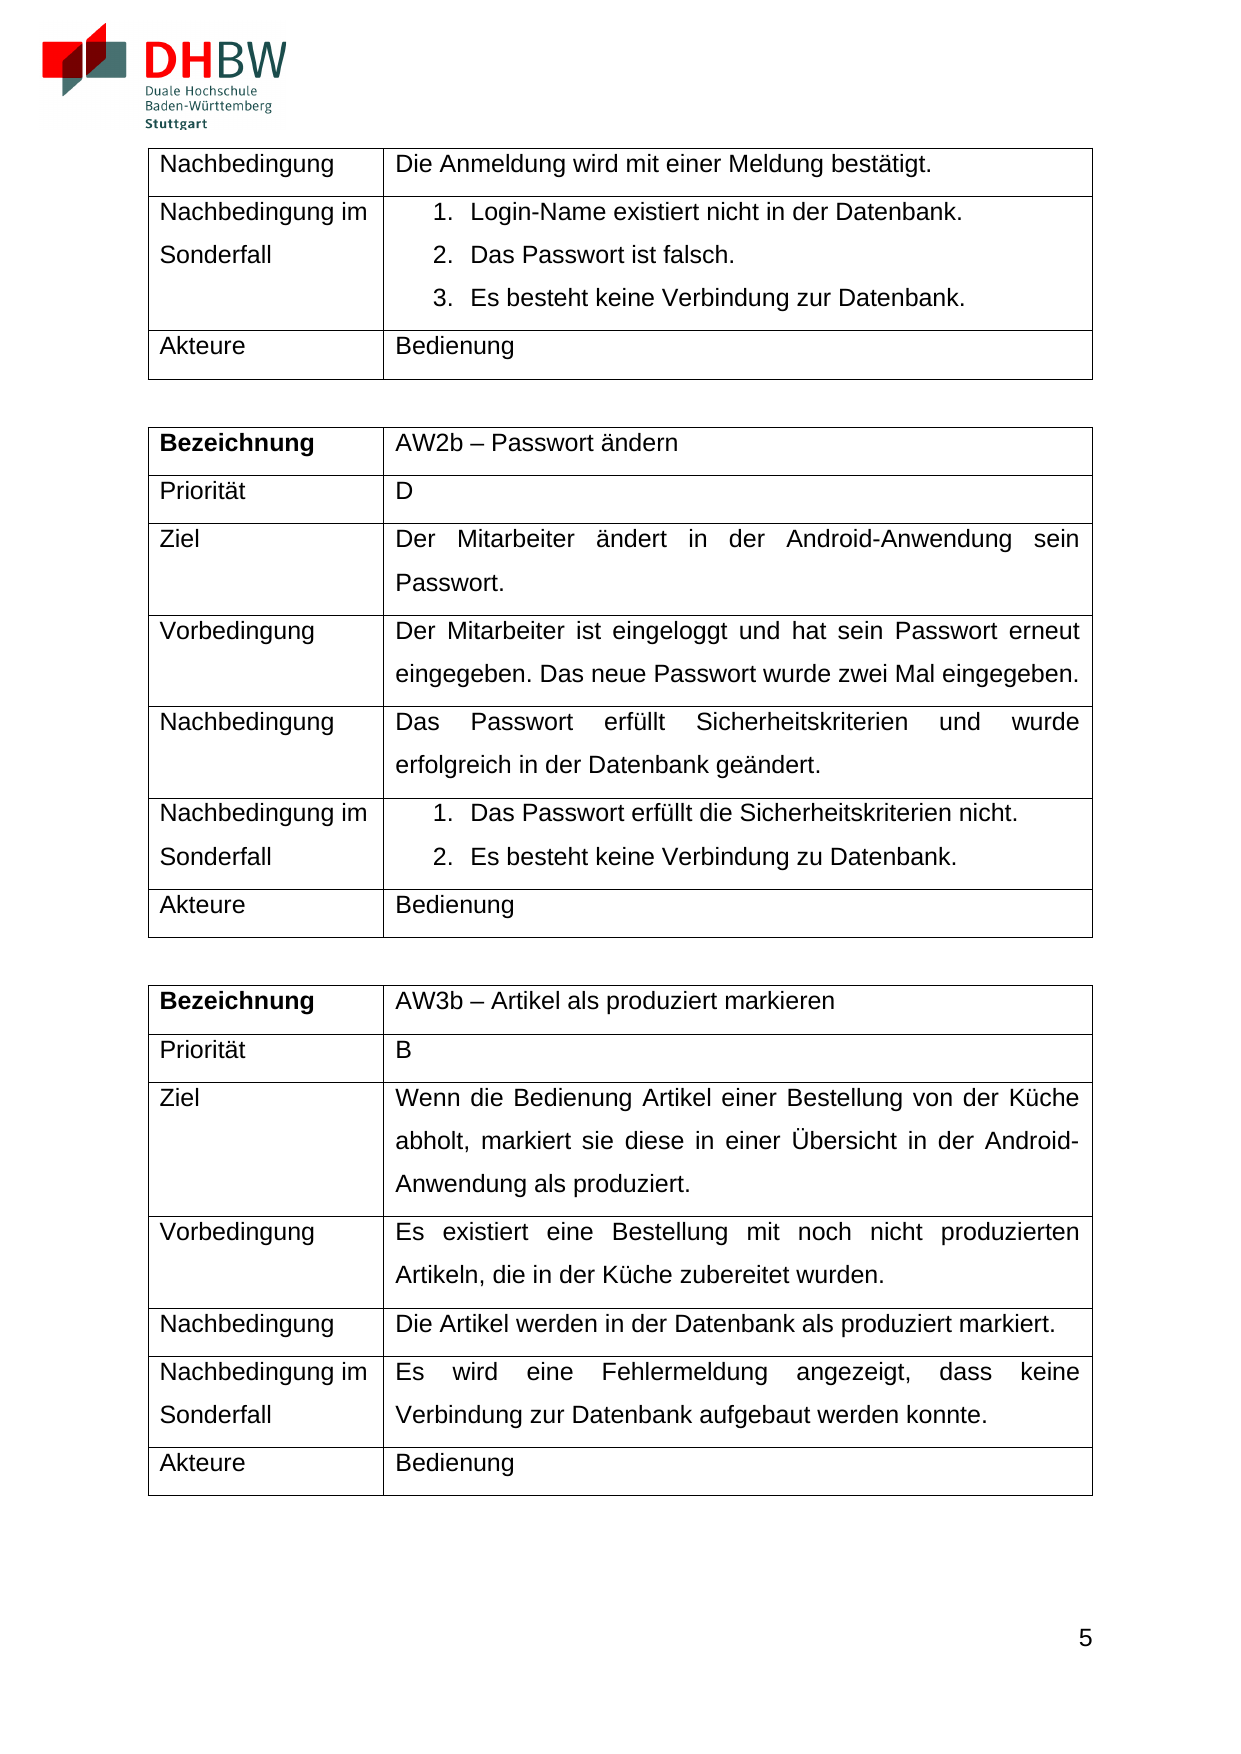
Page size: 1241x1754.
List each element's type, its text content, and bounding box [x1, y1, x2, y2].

table_cell Bedienung [384, 1448, 1092, 1495]
picture [39, 20, 286, 130]
table_cell Ziel [149, 524, 383, 615]
table_cell Der Mitarbeiter ändert in der Android-Anwendung sein Passwort. [384, 524, 1092, 615]
table_cell Die Artikel werden in der Datenbank als produziert markiert. [384, 1309, 1092, 1356]
table_cell Priorität [149, 476, 383, 523]
table_cell Das Passwort erfüllt Sicherheitskriterien und wurde erfolgreich in der Datenbank geändert. [384, 707, 1092, 797]
table_cell Nachbedingung [149, 1309, 383, 1356]
table_cell Nachbedingung im Sonderfall [149, 799, 383, 889]
table_cell Nachbedingung im Sonderfall [149, 197, 383, 330]
table_cell Bedienung [384, 331, 1092, 378]
table_cell Login-Name existiert nicht in der Datenbank. Das Passwort ist falsch. Es besteht keine Verbindung zur Datenbank. [384, 197, 1092, 330]
table_cell Nachbedingung im Sonderfall [149, 1357, 383, 1447]
table_cell Die Anmeldung wird mit einer Meldung bestätigt. [384, 149, 1092, 196]
table_cell Nachbedingung [149, 707, 383, 797]
table_cell D [384, 476, 1092, 523]
table_cell Priorität [149, 1035, 383, 1082]
table_header Bezeichnung [149, 428, 383, 475]
table_cell Ziel [149, 1083, 383, 1216]
table_header Bezeichnung [149, 986, 383, 1033]
table_cell Nachbedingung [149, 149, 383, 196]
table_cell Wenn die Bedienung Artikel einer Bestellung von der Küche abholt, markiert sie diese in einer Übersicht in der Android-Anwendung als produziert. [384, 1083, 1092, 1216]
table_header AW2b – Passwort ändern [384, 428, 1092, 475]
table_cell Es wird eine Fehlermeldung angezeigt, dass keine Verbindung zur Datenbank aufgebaut werden konnte. [384, 1357, 1092, 1447]
table_cell Vorbedingung [149, 616, 383, 706]
table_header AW3b – Artikel als produziert markieren [384, 986, 1092, 1033]
table_cell Es existiert eine Bestellung mit noch nicht produzierten Artikeln, die in der Küche zubereitet wurden. [384, 1217, 1092, 1308]
table_cell Akteure [149, 890, 383, 937]
table_cell Das Passwort erfüllt die Sicherheitskriterien nicht. Es besteht keine Verbindung zu Datenbank. [384, 799, 1092, 889]
table_cell Der Mitarbeiter ist eingeloggt und hat sein Passwort erneut eingegeben. Das neue Passwort wurde zwei Mal eingegeben. [384, 616, 1092, 706]
table_cell B [384, 1035, 1092, 1082]
table_cell Bedienung [384, 890, 1092, 937]
table_cell Akteure [149, 331, 383, 378]
table_cell Akteure [149, 1448, 383, 1495]
table_cell Vorbedingung [149, 1217, 383, 1308]
